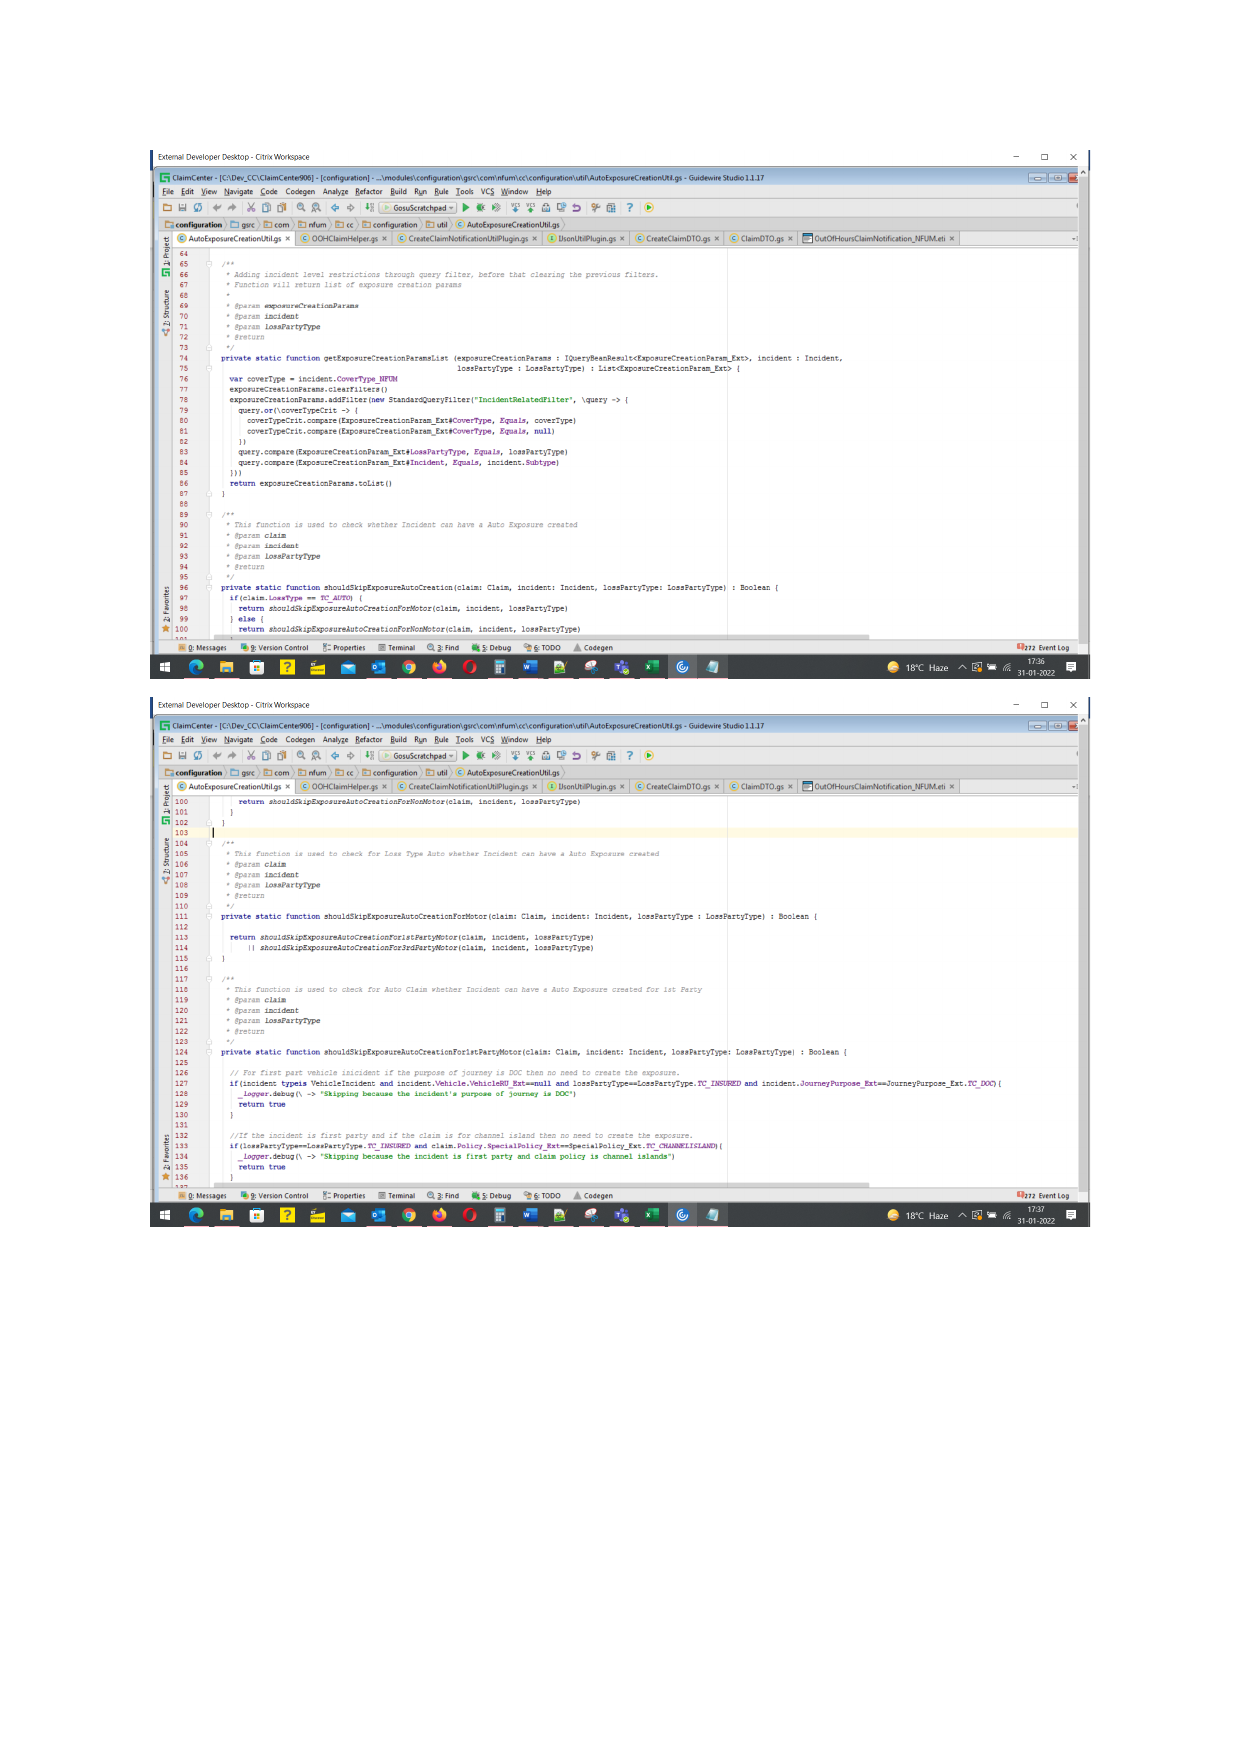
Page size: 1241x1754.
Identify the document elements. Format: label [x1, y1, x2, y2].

picture [150, 697, 1091, 1227]
picture [150, 150, 1091, 679]
